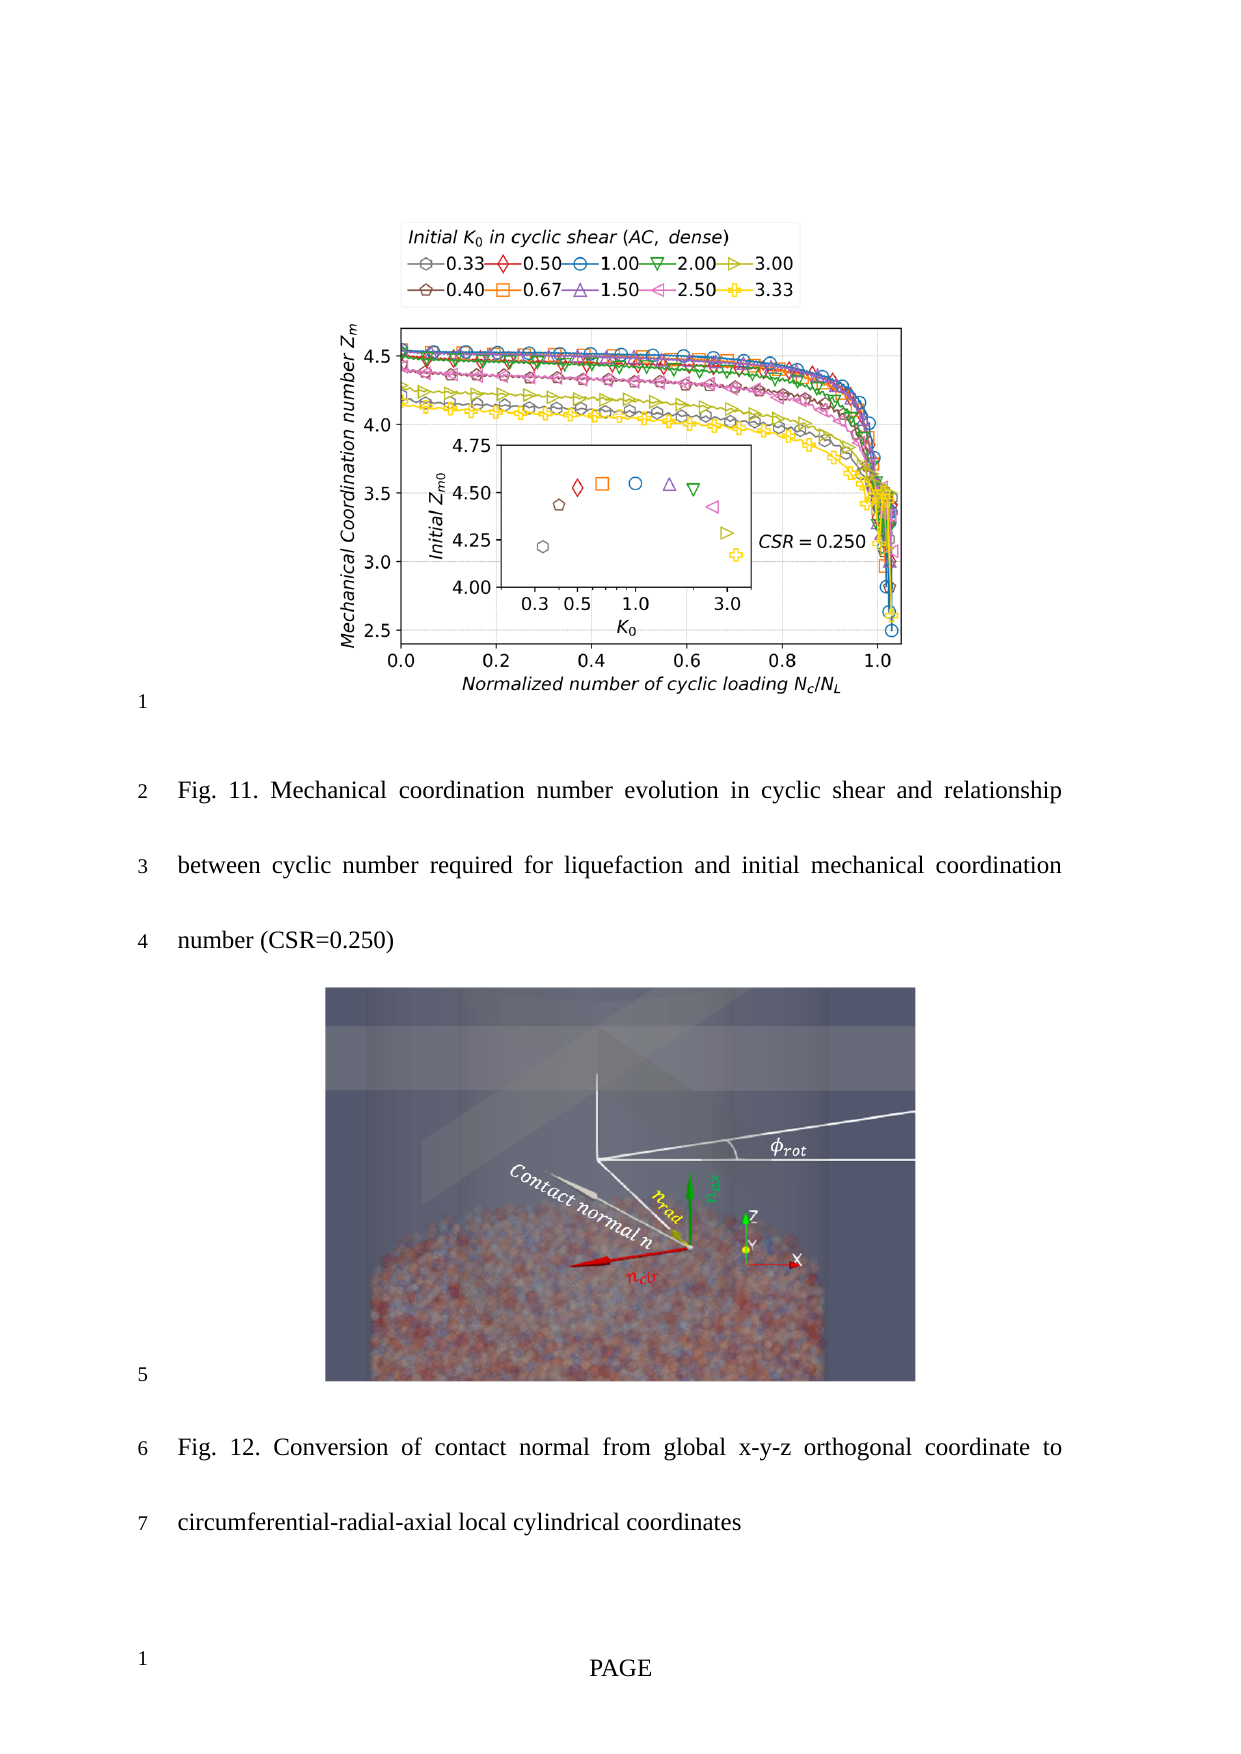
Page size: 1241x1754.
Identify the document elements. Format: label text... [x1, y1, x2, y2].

picture [325, 216, 916, 709]
text Fig. 12. Conversion of contact normal from global x-y-z orthogonal coordinate to circumferential-radial-axial local cylindrical coordinates [177, 1428, 1063, 1541]
picture [325, 986, 916, 1382]
text Fig. 11. Mechanical coordination number evolution in cyclic shear and relationship between cyclic number required for liquefaction and initial mechanical coordination number (CSR=0.250) [177, 771, 1063, 958]
